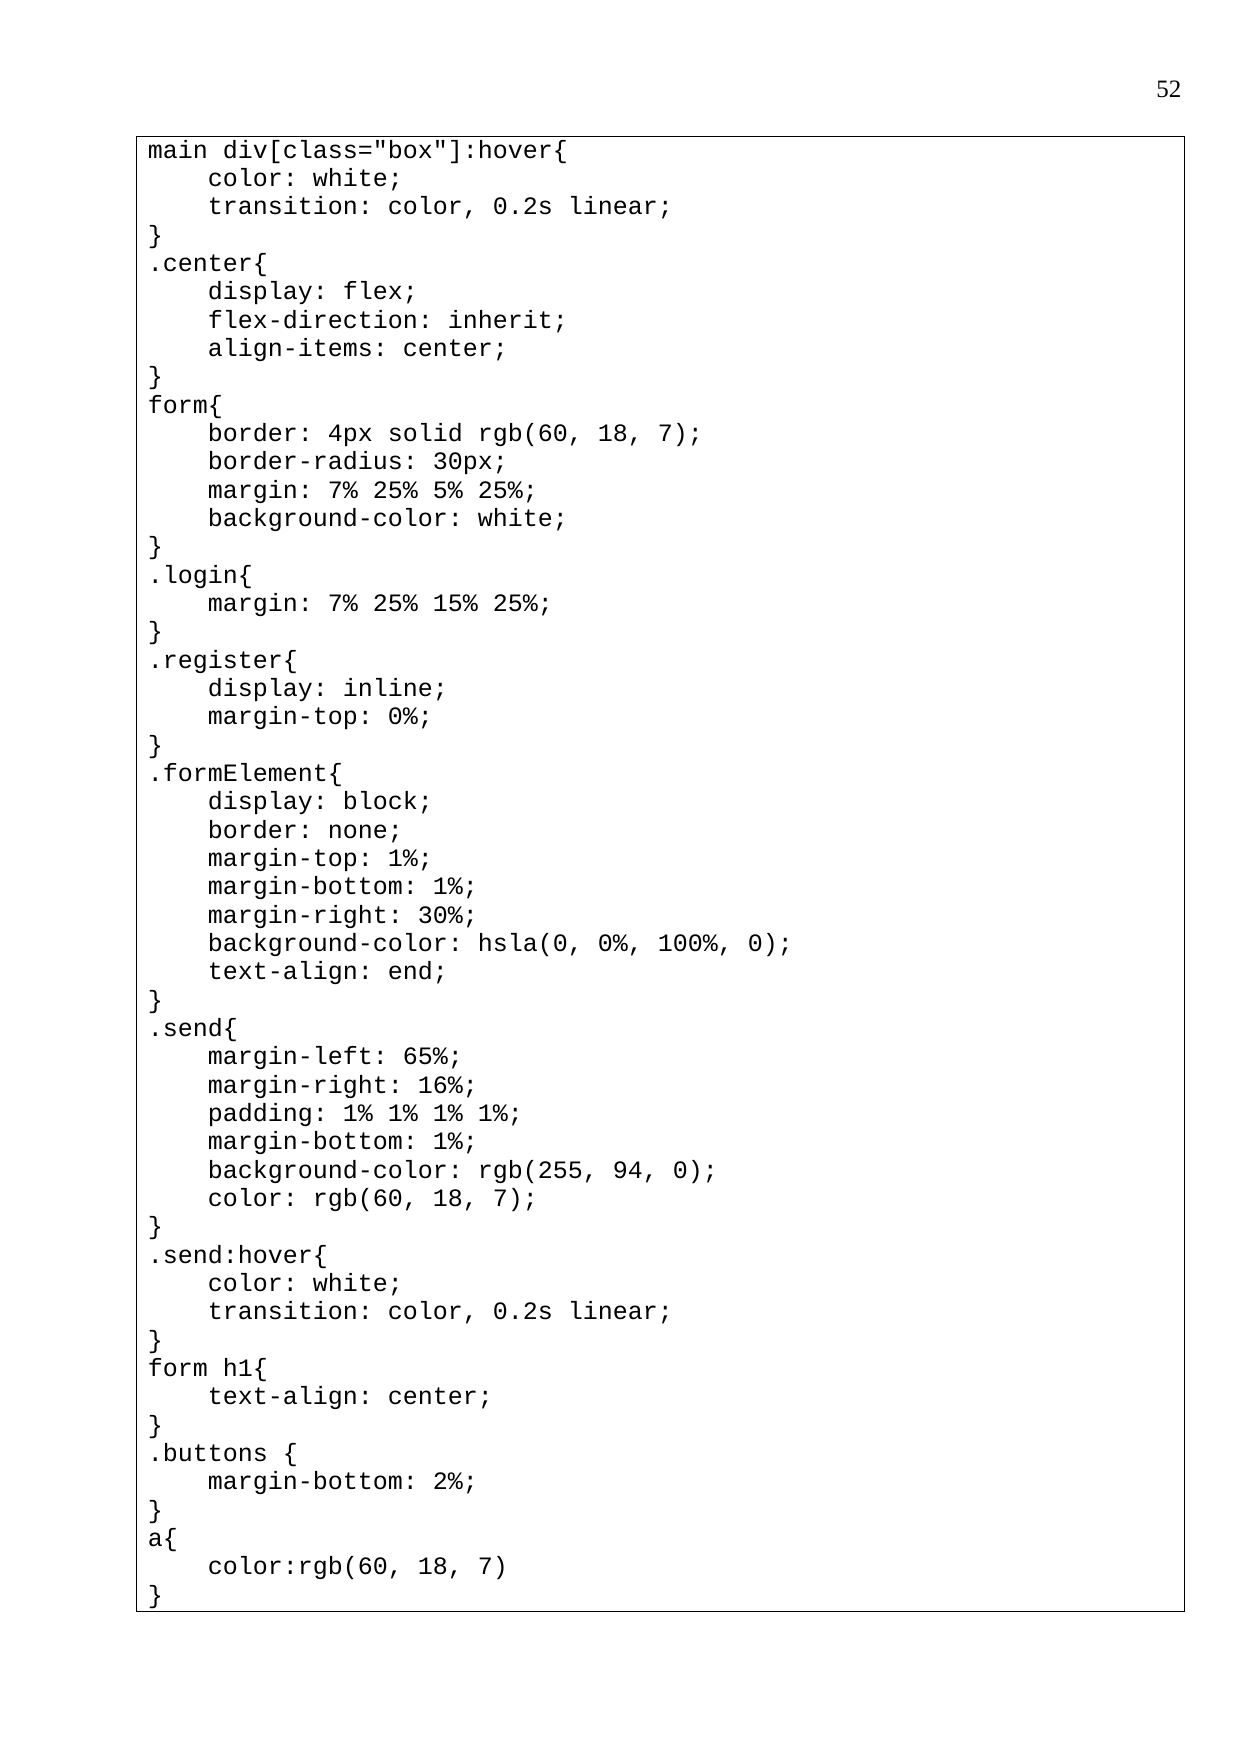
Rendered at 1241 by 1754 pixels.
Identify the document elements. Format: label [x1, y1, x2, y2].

table_header [137, 137, 1184, 1611]
